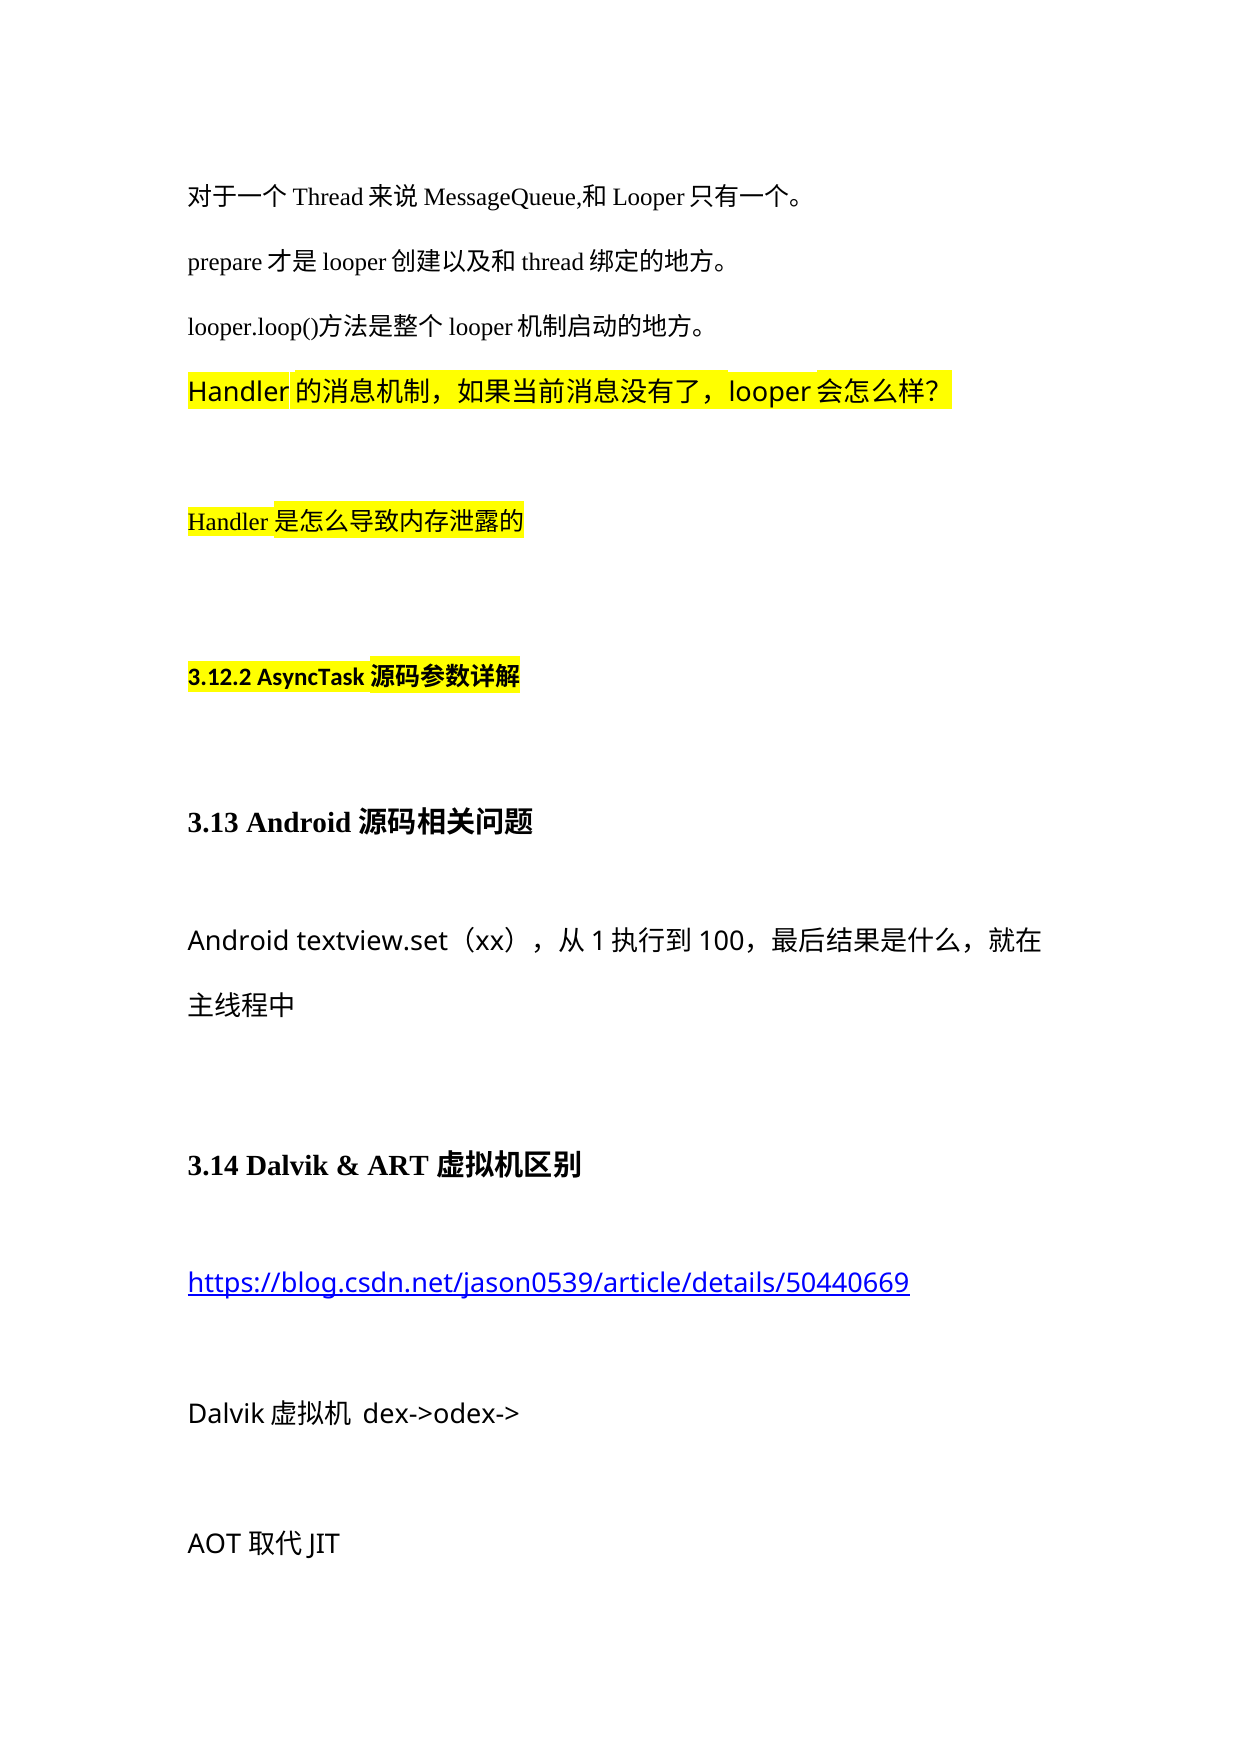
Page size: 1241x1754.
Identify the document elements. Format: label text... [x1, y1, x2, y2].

text looper.loop()方法是整个looper机制启动的地方。 [187, 292, 1053, 357]
text Handler 是怎么导致内存泄露的 [187, 487, 1053, 552]
text Dalvik虚拟机 dex->odex-> [187, 1379, 1053, 1444]
subtitle 3.13 Android 源码相关问题 [187, 787, 1053, 852]
text prepare才是looper创建以及和thread绑定的地方。 [187, 227, 1053, 292]
subtitle 3.12.2 AsyncTask 源码参数详解 [187, 642, 1053, 707]
subtitle 3.14 Dalvik & ART 虚拟机区别 [187, 1130, 1053, 1195]
text AOT 取代 JIT [187, 1509, 1053, 1574]
text https://blog.csdn.net/jason0539/article/details/50440669 [187, 1249, 1053, 1314]
text 对于一个Thread来说MessageQueue,和Looper只有一个。 [187, 162, 1053, 227]
text Android textview.set（xx），从1执行到100，最后结果是什么，就在主线程中 [187, 906, 1053, 1036]
text Handler的消息机制，如果当前消息没有了，looper会怎么样？ [187, 357, 1053, 422]
